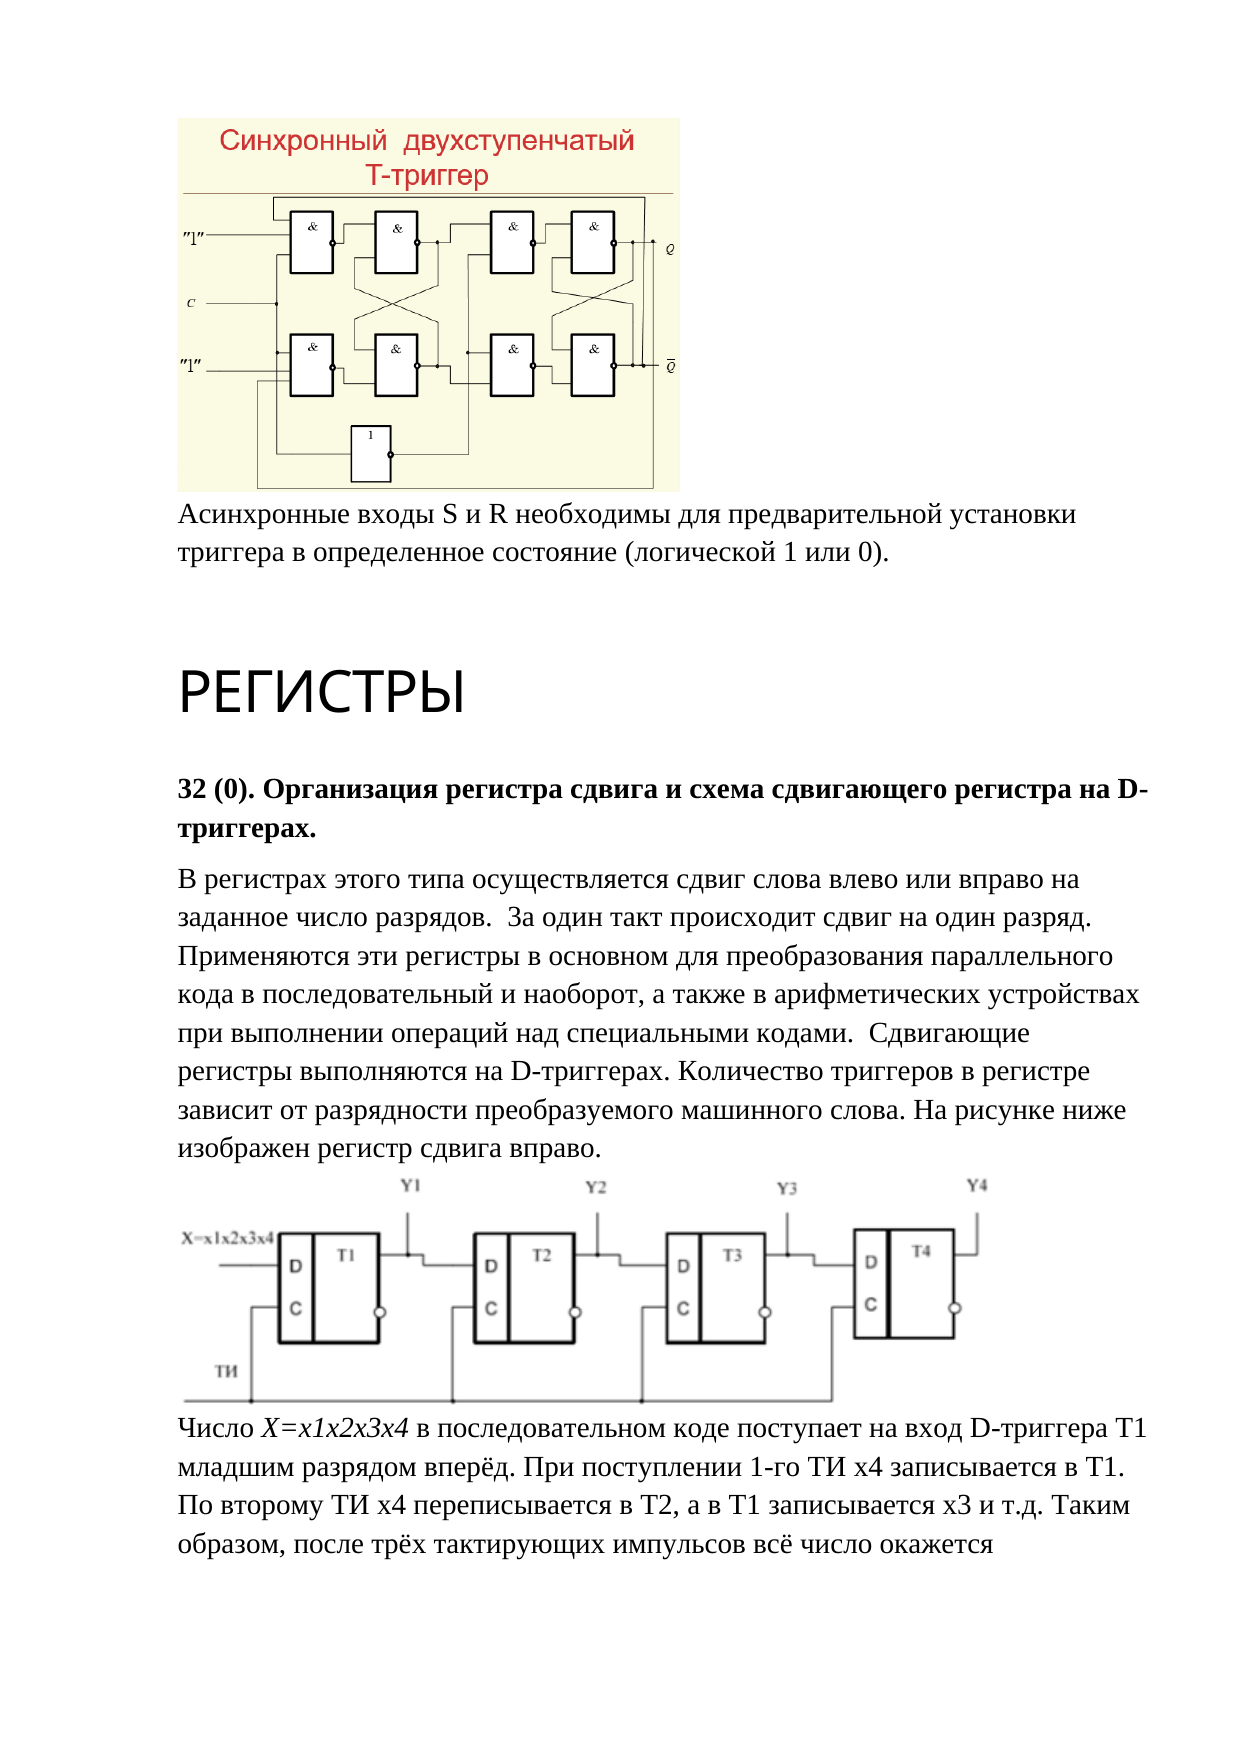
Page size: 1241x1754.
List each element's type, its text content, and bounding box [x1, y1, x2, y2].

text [177, 1169, 1152, 1559]
text Асинхронные входы S и R необходимы для предварительной установки триггера в определенное состояние (логической 1 или 0). [177, 496, 1152, 568]
title РЕГИСТРЫ [177, 650, 1152, 729]
picture [177, 1169, 989, 1406]
text В регистрах этого типа осуществляется сдвиг слова влево или вправо на заданное число разрядов. 3а один такт происходит сдвиг на один разряд. Применяются эти регистры в основном для преобразования параллельного кода в последовательный и наоборот, а также в арифметических устройствах при выполнении операций над специальными кодами. Сдвигающие регистры выполняются на D-триггерах. Количество триггеров в регистре зависит от разрядности преобразуемого машинного слова. На рисунке ниже изображен регистр сдвига вправо. [177, 861, 1152, 1164]
picture [177, 118, 680, 492]
subtitle 32 (0). Организация регистра сдвига и схема сдвигающего регистра на D-триггерах. [177, 771, 1152, 843]
